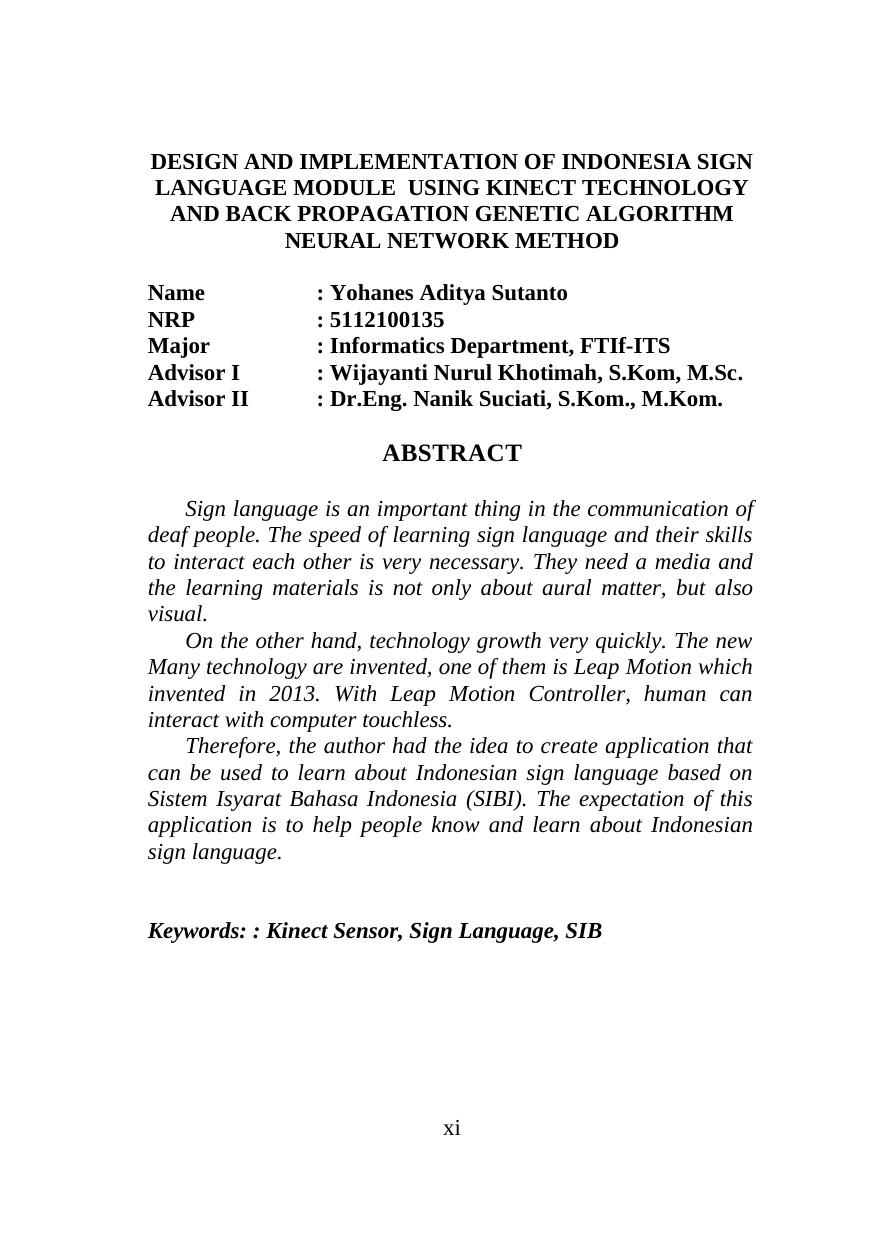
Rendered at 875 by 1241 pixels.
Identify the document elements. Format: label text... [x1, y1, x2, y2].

text Keywords: : Kinect Sensor, Sign Language, SIB [148, 917, 756, 943]
text Therefore, the author had the idea to create application that can be used to learn about Indonesian sign language based on Sistem Isyarat Bahasa Indonesia (SIBI). The expectation of this application is to help people know and learn about Indonesian sign language. [148, 732, 756, 864]
text Advisor II : Dr.Eng. Nanik Suciati, S.Kom., M.Kom. [148, 385, 775, 411]
text Name : Yohanes Aditya Sutanto [148, 279, 756, 306]
text DESIGN AND IMPLEMENTATION OF INDONESIA SIGN LANGUAGE MODULE USING KINECT TECHNOLOGY AND BACK PROPAGATION GENETIC ALGORITHM NEURAL NETWORK METHOD [148, 148, 756, 279]
text Advisor I : Wijayanti Nurul Khotimah, S.Kom, M.Sc. [148, 358, 756, 385]
text NRP : 5112100135 [148, 306, 756, 332]
text Sign language is an important thing in the communication of deaf people. The speed of learning sign language and their skills to interact each other is very necessary. They need a media and the learning materials is not only about aural matter, but also visual. [148, 495, 756, 627]
text Major : Informatics Department, FTIf-ITS [148, 332, 756, 358]
text On the other hand, technology growth very quickly. The new Many technology are invented, one of them is Leap Motion which invented in 2013. With Leap Motion Controller, human can interact with computer touchless. [148, 627, 756, 732]
subtitle ABSTRACT [148, 438, 756, 466]
